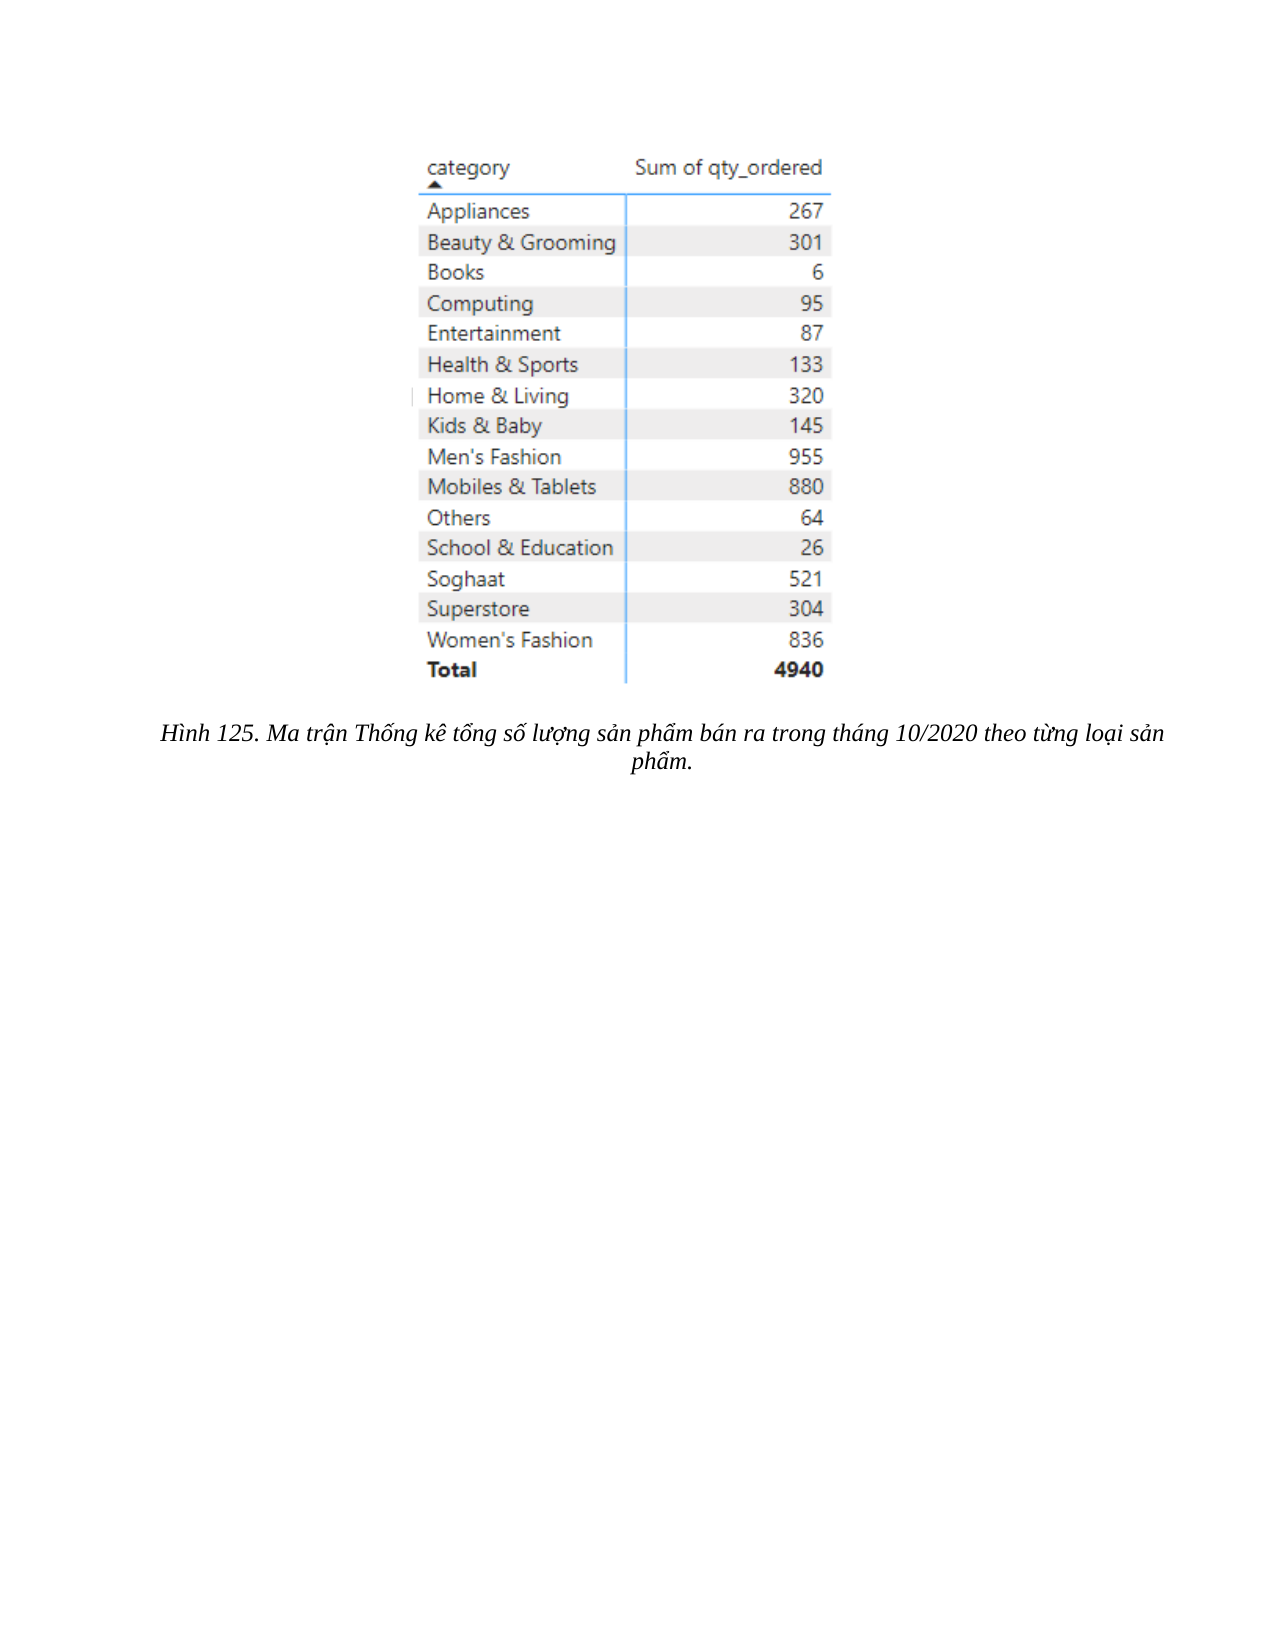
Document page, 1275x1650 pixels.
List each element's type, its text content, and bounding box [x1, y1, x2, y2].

picture [411, 139, 893, 704]
text Hình 125. Ma trận Thống kê tổng số lượng sản phẩm bán ra trong tháng 10/2020 theo từng loại sản phẩm. [129, 718, 1198, 775]
